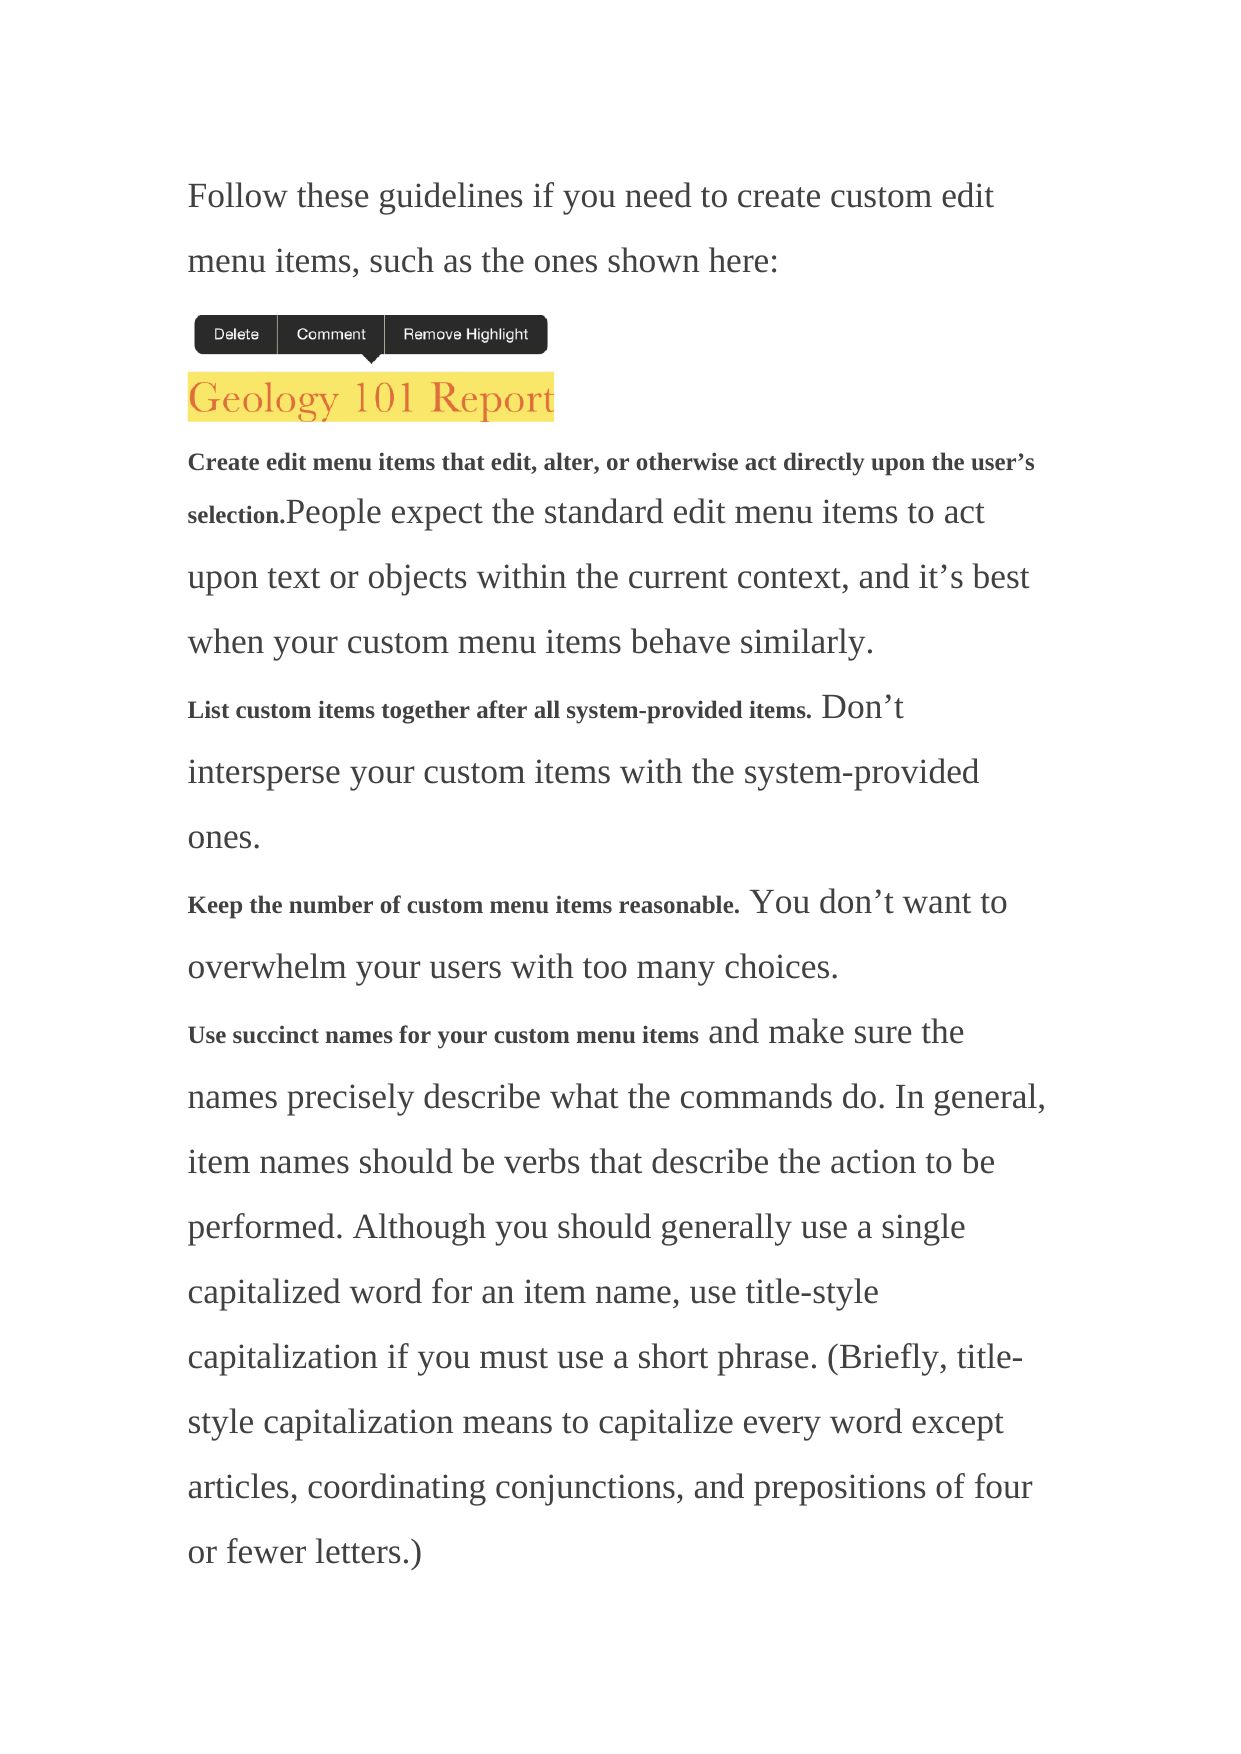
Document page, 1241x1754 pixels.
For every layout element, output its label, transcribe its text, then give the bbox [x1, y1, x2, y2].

text List custom items together after all system-provided items. Don’t intersperse your custom items with the system-provided ones. [187, 673, 1053, 868]
picture [187, 315, 555, 422]
text Follow these guidelines if you need to create custom edit menu items, such as the ones shown here: [187, 162, 1053, 292]
text Use succinct names for your custom menu items and make sure the names precisely describe what the commands do. In general, item names should be verbs that describe the action to be performed. Although you should generally use a single capitalized word for an item name, use title-style capitalization if you must use a short phrase. (Briefly, title-style capitalization means to capitalize every word except articles, coordinating conjunctions, and prepositions of four or fewer letters.) [187, 998, 1053, 1583]
text Create edit menu items that edit, alter, or otherwise act directly upon the user’s selection.People expect the standard edit menu items to act upon text or objects within the current context, and it’s best when your custom menu items behave similarly. [187, 445, 1053, 673]
text Keep the number of custom menu items reasonable. You don’t want to overwhelm your users with too many choices. [187, 868, 1053, 998]
